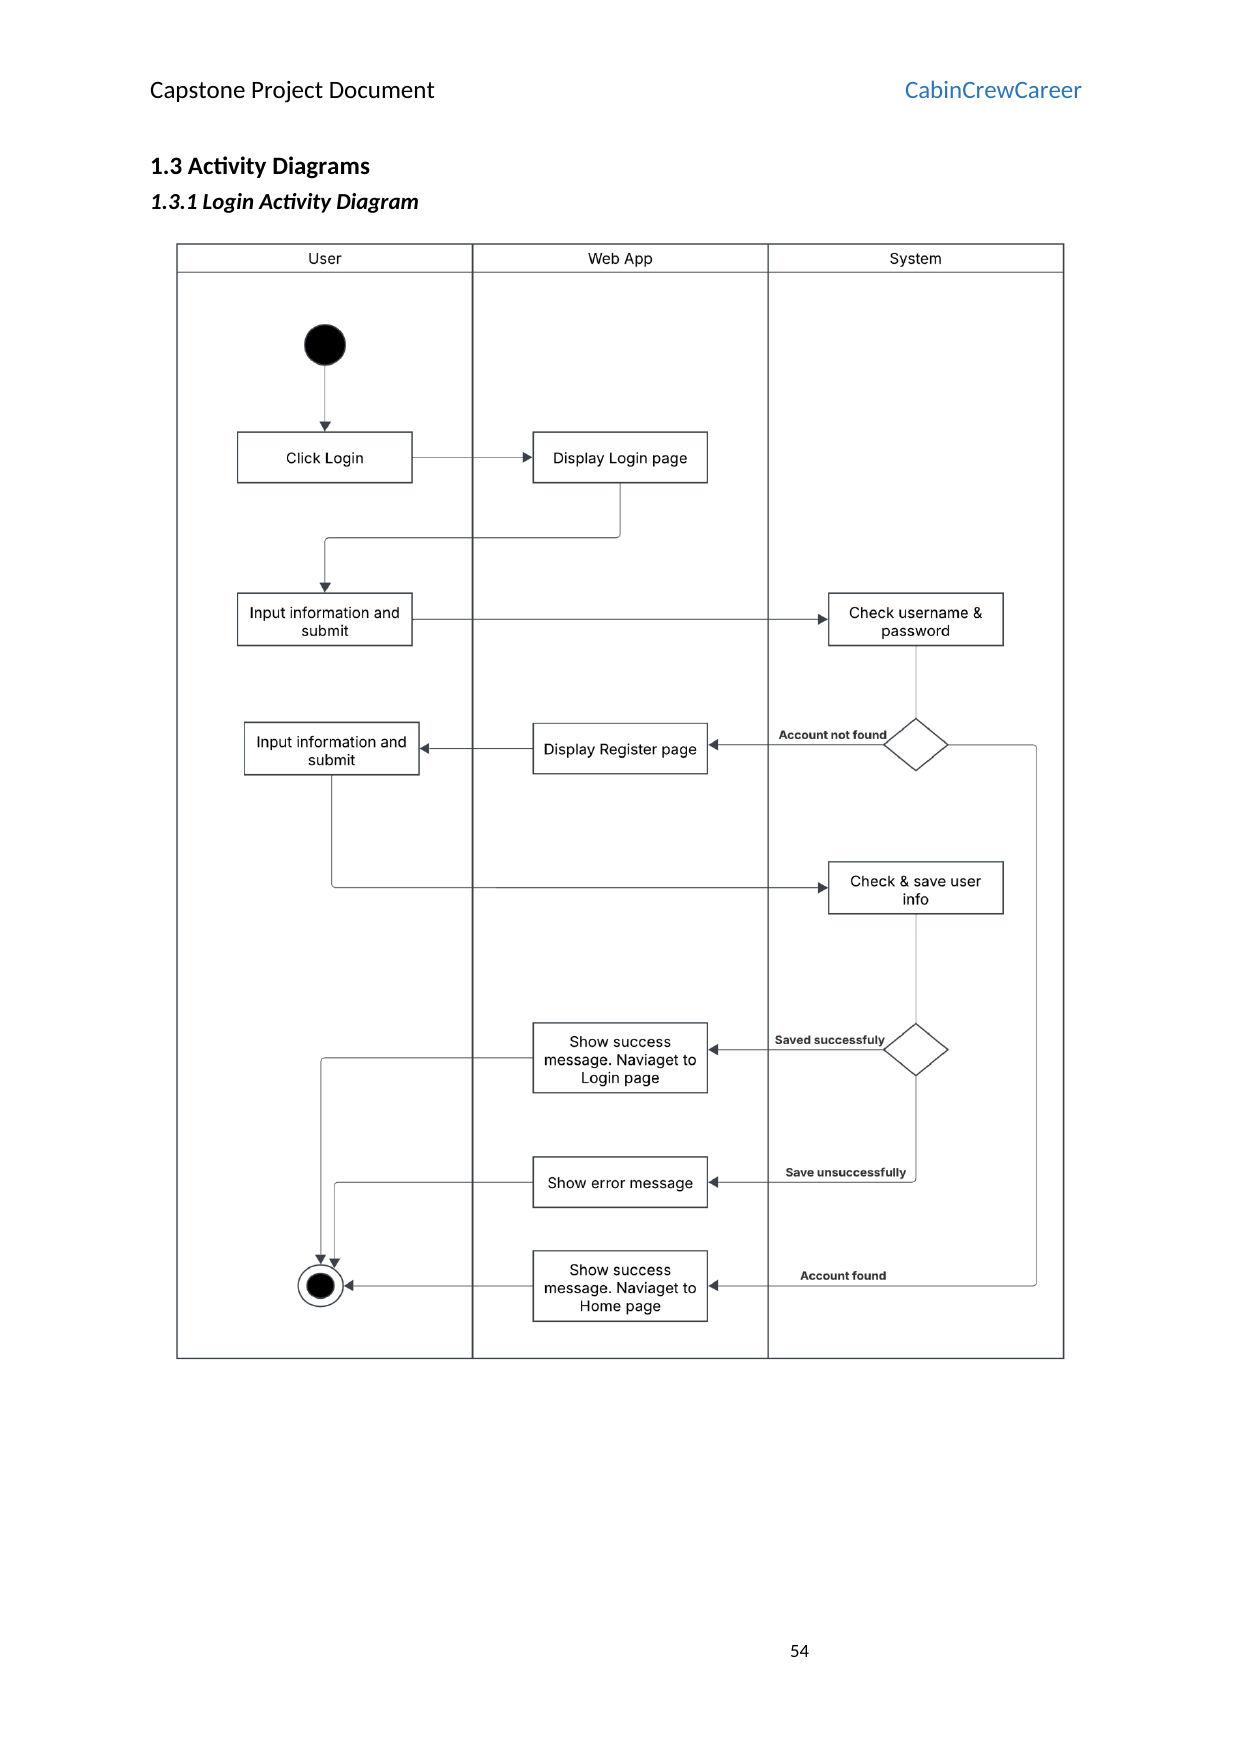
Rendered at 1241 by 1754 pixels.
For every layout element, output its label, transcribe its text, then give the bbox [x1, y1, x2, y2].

subtitle 1.3.1 Login Activity Diagram [150, 187, 1090, 215]
subtitle 1.3 Activity Diagrams [150, 150, 1090, 181]
picture [150, 217, 1090, 1385]
